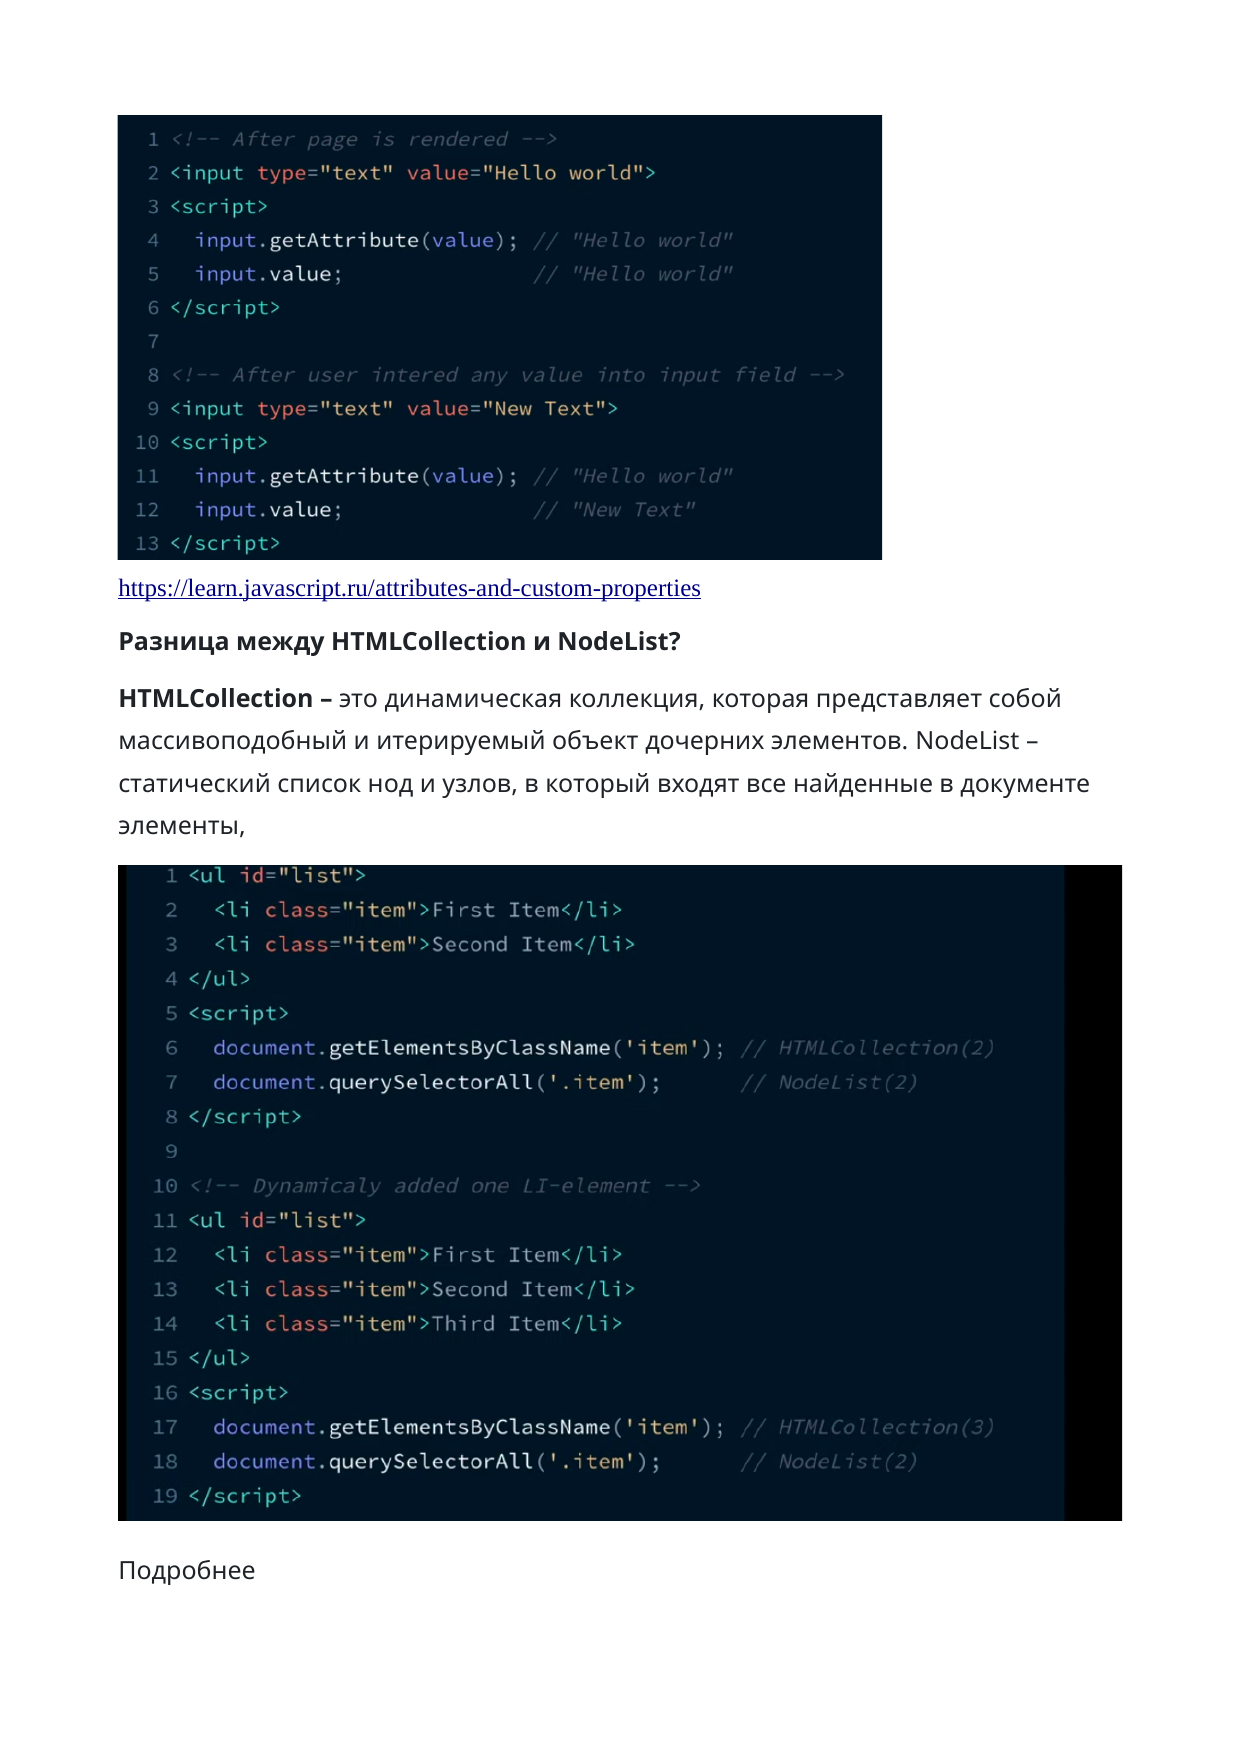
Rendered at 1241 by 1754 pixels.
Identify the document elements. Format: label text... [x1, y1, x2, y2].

text Разница между HTMLCollection и NodeList? [118, 623, 1122, 657]
text HTMLCollection – это динамическая коллекция, которая представляет собой массивоподобный и итерируемый объект дочерних элементов. NodeList – статический список нод и узлов, в который входят все найденные в документе элементы, [118, 680, 1122, 842]
picture [118, 865, 1123, 1521]
picture [117, 115, 883, 560]
text https://learn.javascript.ru/attributes-and-custom-properties [118, 573, 1122, 602]
text Подробнее [118, 1521, 1122, 1586]
